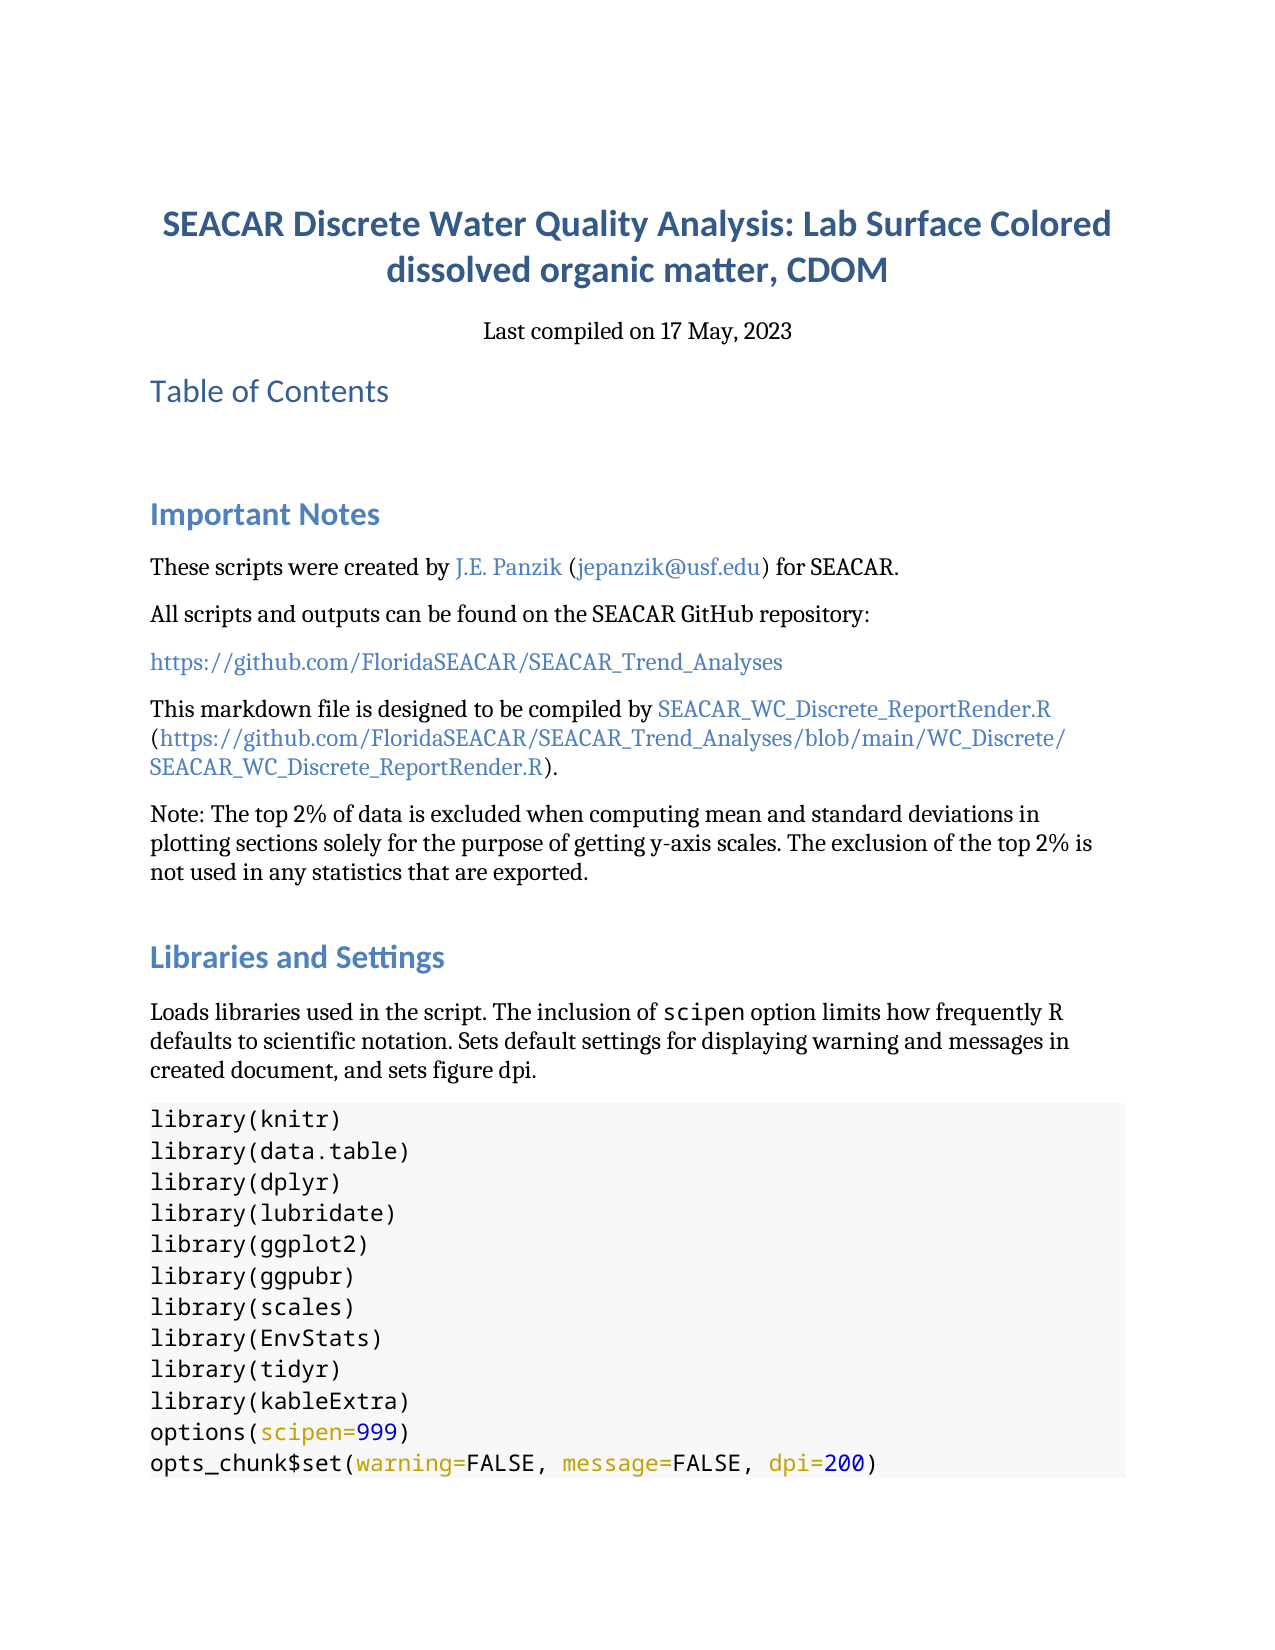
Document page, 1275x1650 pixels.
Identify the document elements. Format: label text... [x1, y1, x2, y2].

subtitle Libraries and Settings [150, 936, 1125, 977]
text Loads libraries used in the script. The inclusion of scipen option limits how frequently R defaults to scientific notation. Sets default settings for displaying warning and messages in created document, and sets figure dpi. [150, 996, 1125, 1084]
subtitle Important Notes [150, 493, 1125, 534]
title SEACAR Discrete Water Quality Analysis: Lab Surface Colored dissolved organic matter, CDOM [150, 200, 1125, 292]
text https://github.com/FloridaSEACAR/SEACAR_Trend_Analyses [150, 648, 1125, 676]
text All scripts and outputs can be found on the SEACAR GitHub repository: [150, 600, 1125, 629]
text Note: The top 2% of data is excluded when computing mean and standard deviations in plotting sections solely for the purpose of getting y-axis scales. The exclusion of the top 2% is not used in any statistics that are exported. [150, 800, 1125, 886]
text Last compiled on 17 May, 2023 [150, 317, 1125, 345]
text These scripts were created by J.E. Panzik (jepanzik@usf.edu) for SEACAR. [150, 553, 1125, 581]
text library(knitr) library(data.table) library(dplyr) library(lubridate) library(ggplot2) library(ggpubr) library(scales) library(EnvStats) library(tidyr) library(kableExtra) options(scipen=999) opts_chunk$set(warning=FALSE, message=FALSE, dpi=200) [150, 1103, 1125, 1478]
text This markdown file is designed to be compiled by SEACAR_WC_Discrete_ReportRender.R (https://github.com/FloridaSEACAR/SEACAR_Trend_Analyses/blob/main/WC_Discrete/SEACAR_WC_Discrete_ReportRender.R). [150, 695, 1125, 781]
